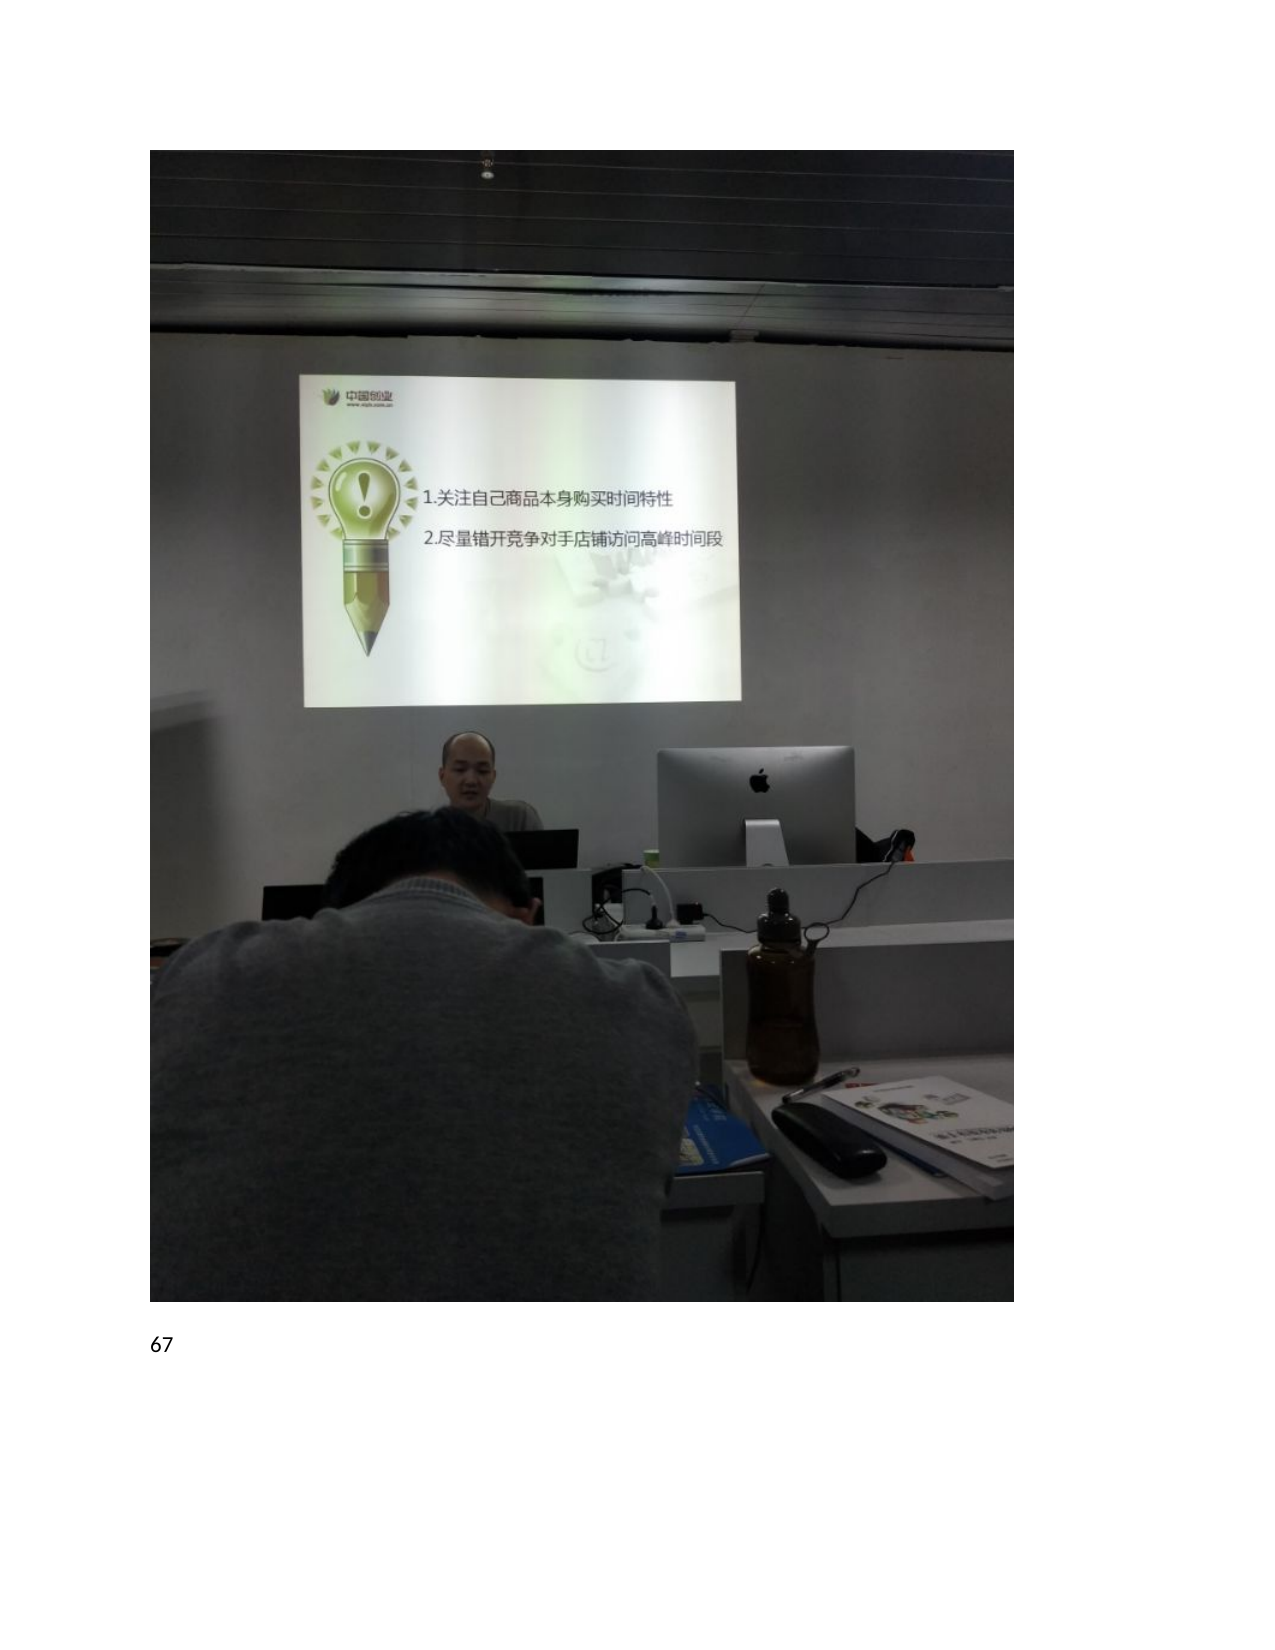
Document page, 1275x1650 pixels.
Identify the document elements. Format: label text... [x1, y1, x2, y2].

text 67 [150, 1330, 1125, 1358]
picture [150, 150, 1014, 1302]
